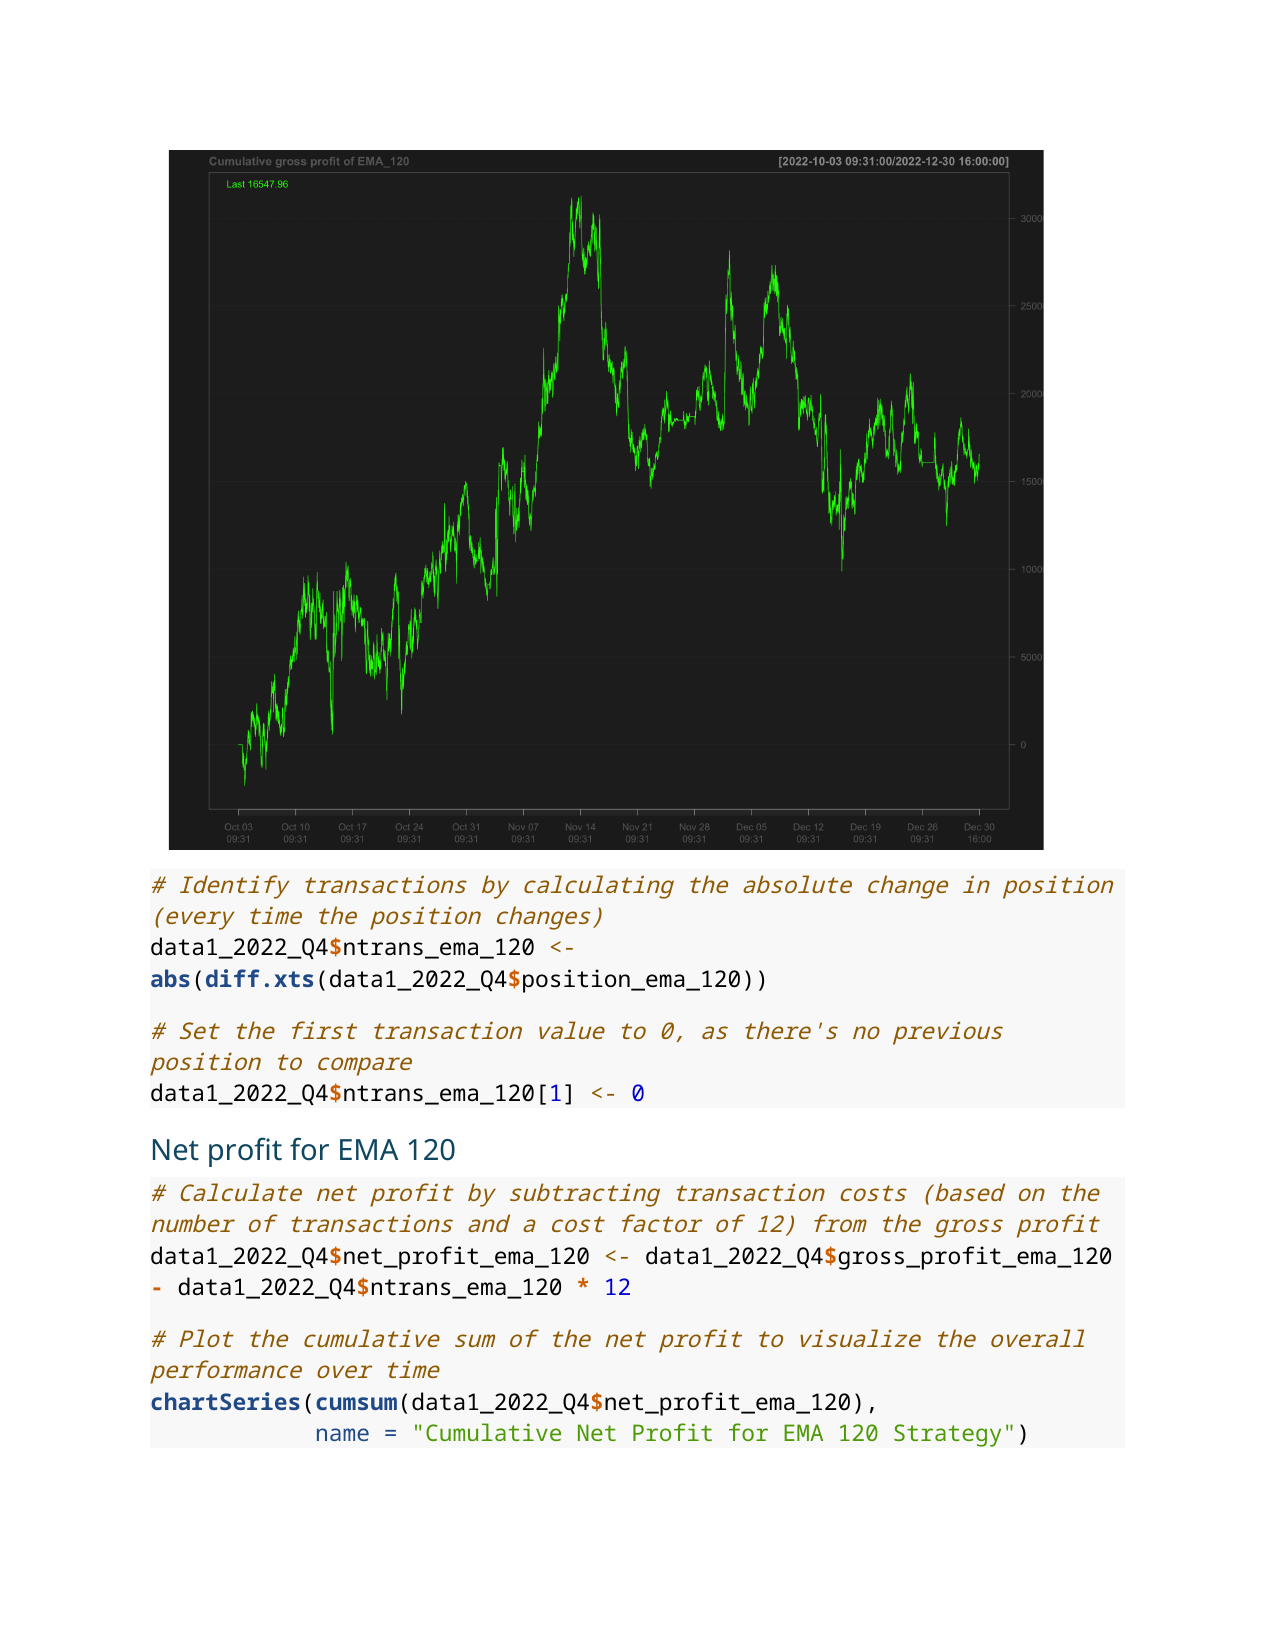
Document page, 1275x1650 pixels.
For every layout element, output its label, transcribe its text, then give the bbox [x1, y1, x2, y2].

text # Calculate net profit by subtracting transaction costs (based on the number of transactions and a cost factor of 12) from the gross profit data1_2022_Q4$net_profit_ema_120 <- data1_2022_Q4$gross_profit_ema_120 - data1_2022_Q4$ntrans_ema_120 * 12 [150, 1177, 1125, 1302]
picture [168, 150, 1044, 850]
text # Set the first transaction value to 0, as there's no previous position to compare data1_2022_Q4$ntrans_ema_120[1] <- 0 [150, 1014, 1125, 1108]
subtitle Net profit for EMA 120 [150, 1129, 1125, 1169]
text # Plot the cumulative sum of the net profit to visualize the overall performance over time chartSeries(cumsum(data1_2022_Q4$net_profit_ema_120), name = "Cumulative Net Profit for EMA 120 Strategy") [439, 1323, 1125, 1448]
text # Identify transactions by calculating the absolute change in position (every time the position changes) data1_2022_Q4$ntrans_ema_120 <- abs(diff.xts(data1_2022_Q4$position_ema_120)) [150, 869, 1125, 994]
